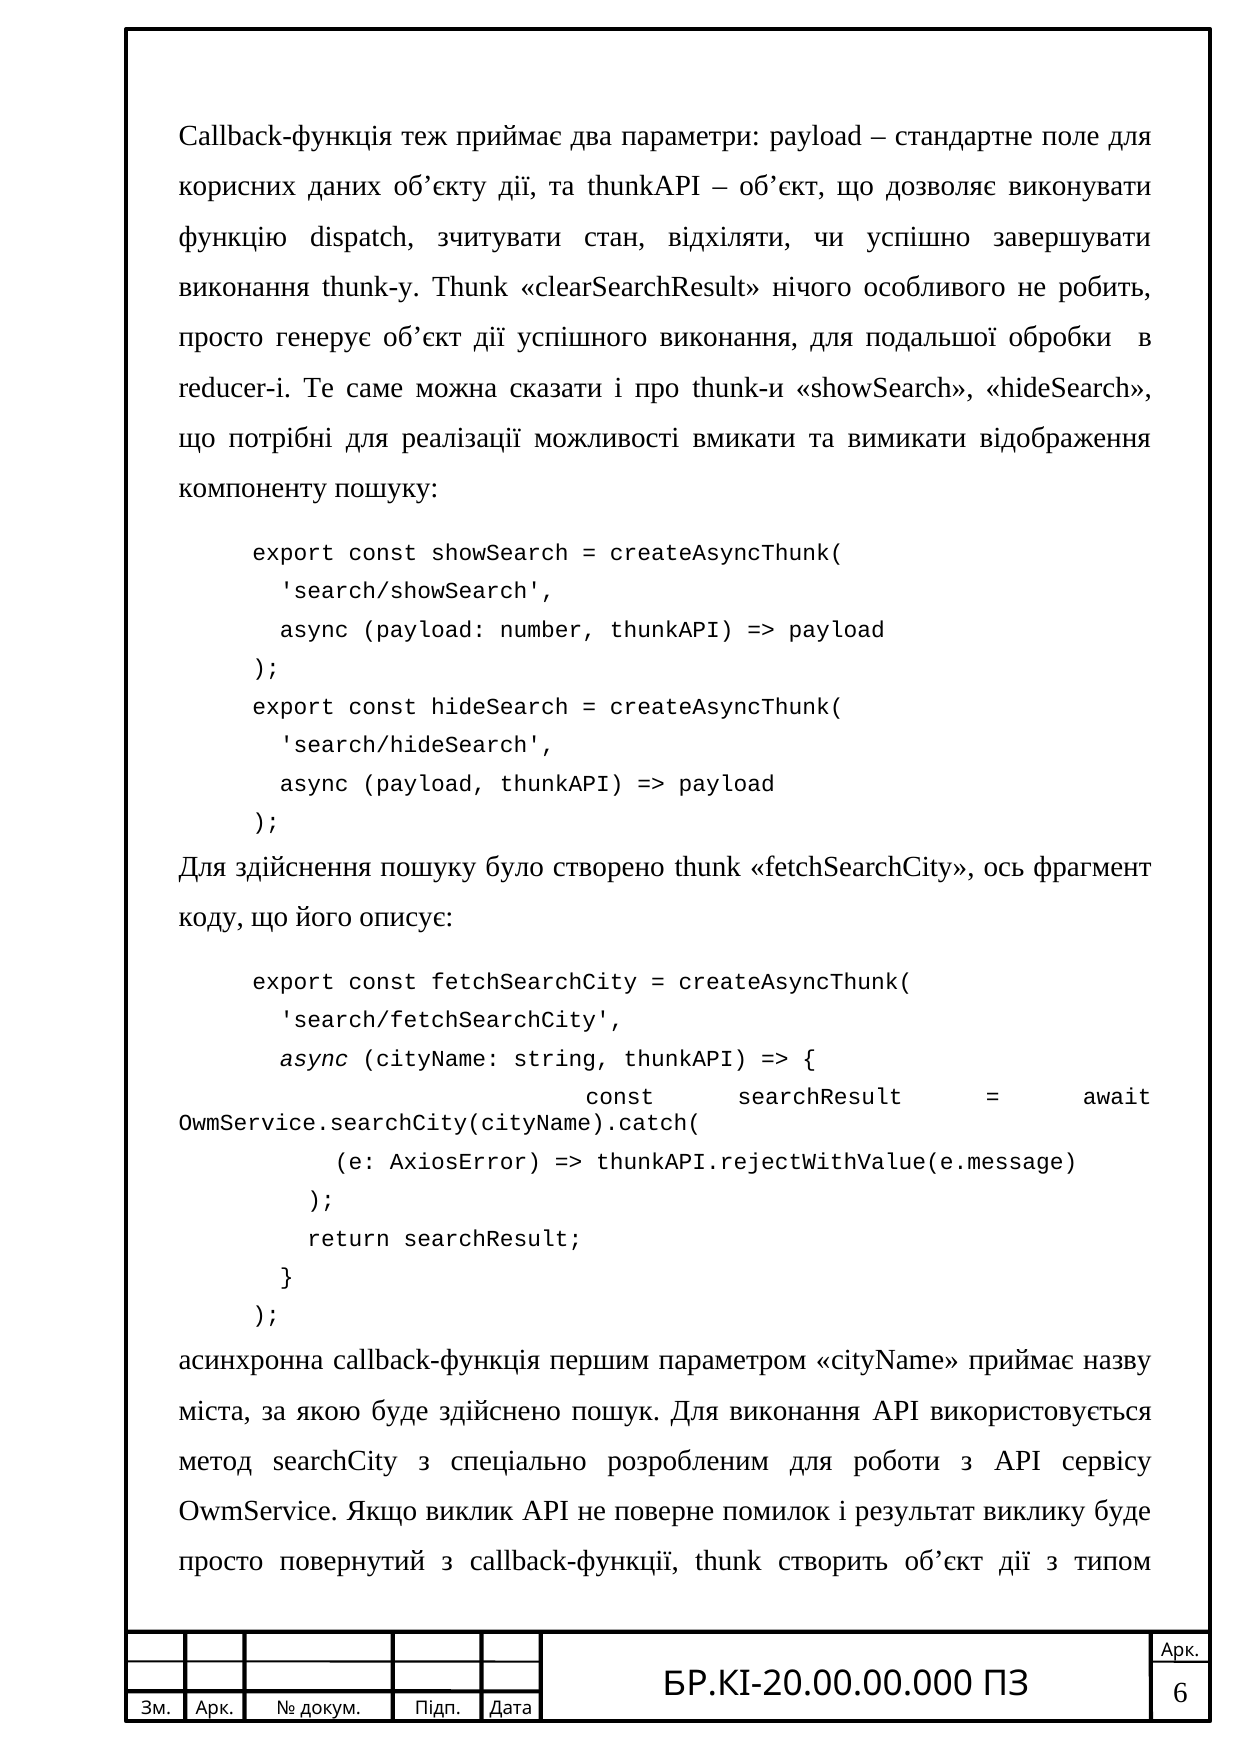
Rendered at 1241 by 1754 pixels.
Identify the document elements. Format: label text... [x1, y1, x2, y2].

text export const fetchSearchCity = createAsyncThunk( [178, 970, 1152, 996]
text 'search/showSearch', [178, 580, 1152, 606]
text export const showSearch = createAsyncThunk( [178, 541, 1152, 567]
text Для здійснення пошуку було створено thunk «fetchSearchCity», ось фрагмент коду, що його описує: [178, 849, 1152, 933]
text ); [178, 657, 1152, 683]
text return searchResult; [178, 1227, 1152, 1253]
text ); [178, 1188, 1152, 1214]
text async (cityName: string, thunkAPI) => { [178, 1047, 1152, 1073]
text (e: AxiosError) => thunkAPI.rejectWithValue(e.message) [178, 1150, 1152, 1176]
text async (payload, thunkAPI) => payload [178, 772, 1152, 798]
text const searchResult = await OwmService.searchCity(cityName).catch( [178, 1086, 1152, 1138]
text } [178, 1265, 1152, 1291]
text 'search/hideSearch', [178, 734, 1152, 759]
text ); [178, 1304, 1152, 1330]
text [178, 118, 1152, 504]
text export const hideSearch = createAsyncThunk( [178, 695, 1152, 721]
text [178, 1342, 1152, 1577]
text ); [178, 811, 1152, 836]
text async (payload: number, thunkAPI) => payload [178, 618, 1152, 644]
text 'search/fetchSearchCity', [178, 1009, 1152, 1035]
